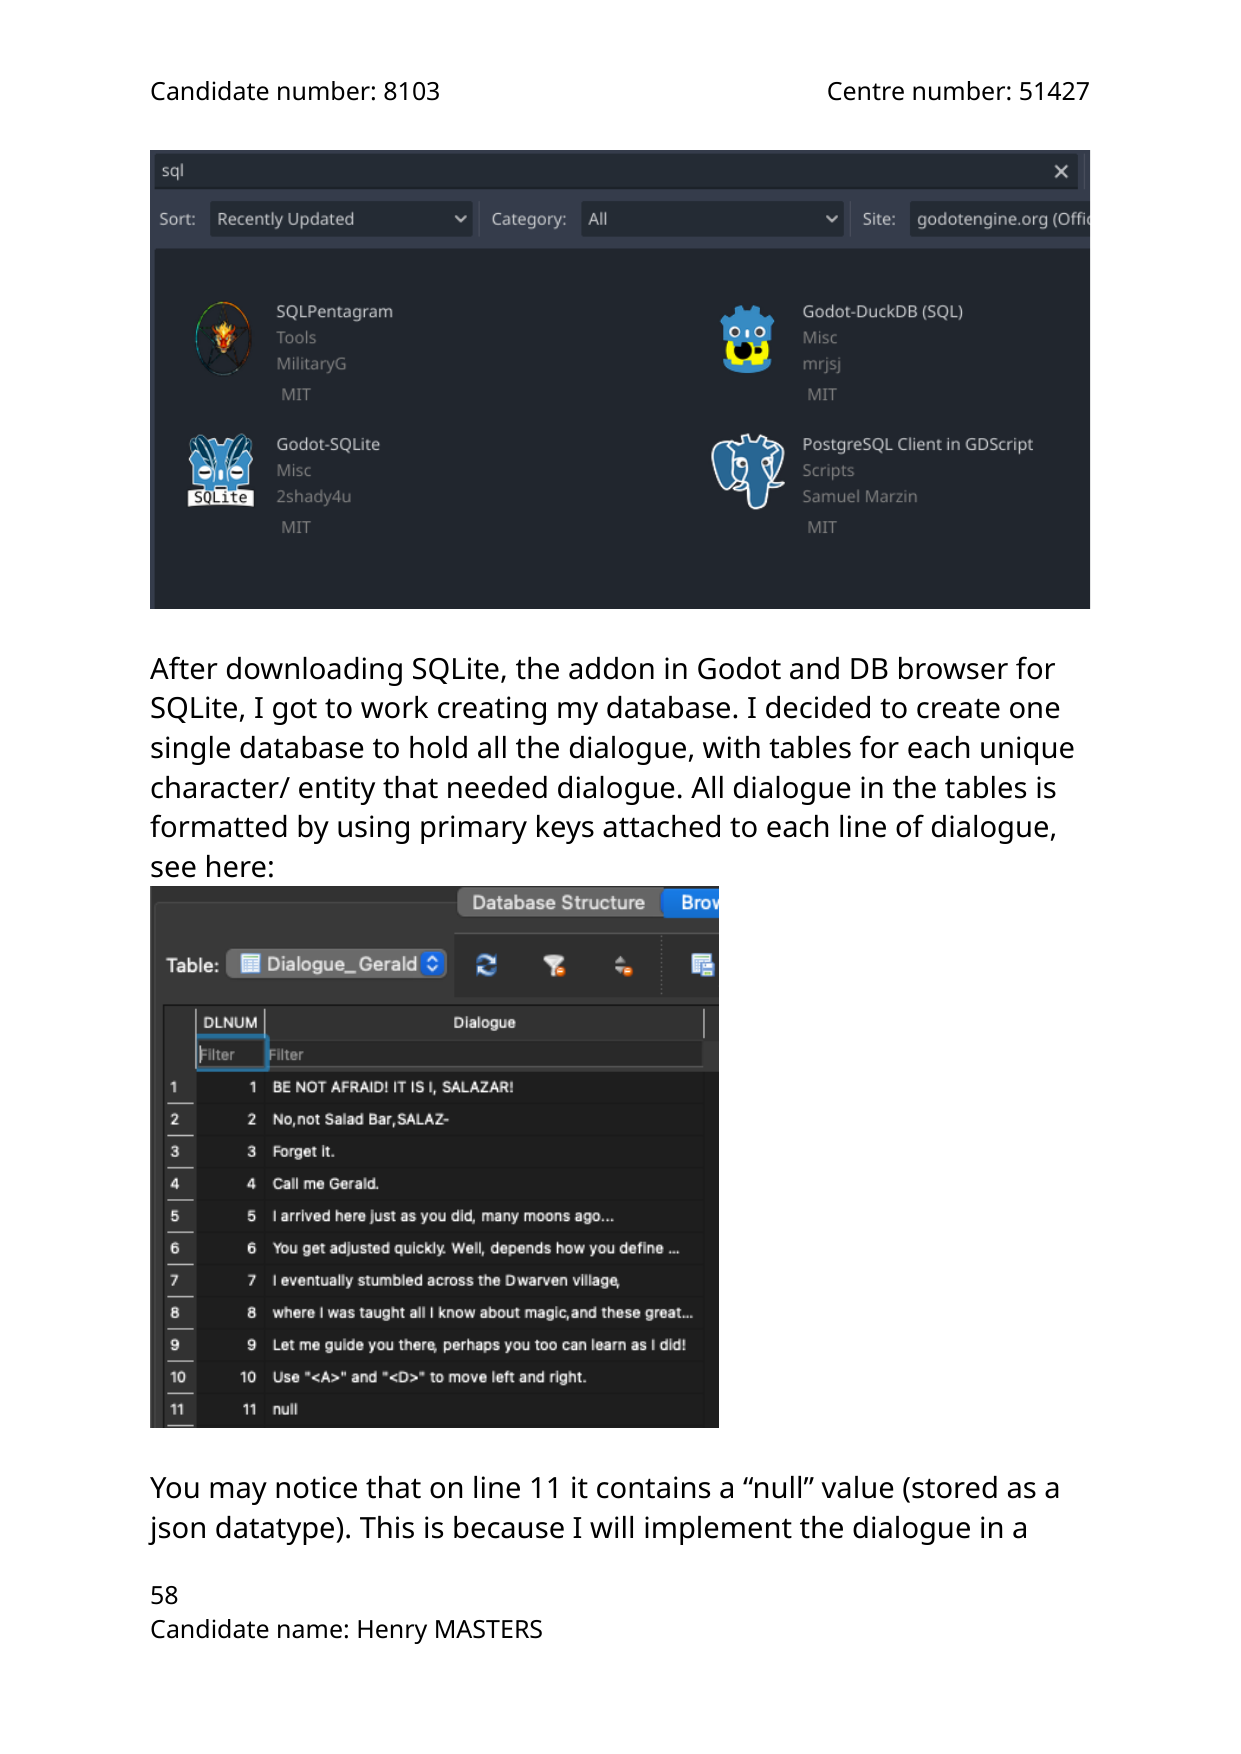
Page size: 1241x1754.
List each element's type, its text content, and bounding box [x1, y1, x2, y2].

text After downloading SQLite, the addon in Godot and DB browser for SQLite, I got to work creating my database. I decided to create one single database to hold all the dialogue, with tables for each unique character/ entity that needed dialogue. All dialogue in the tables is formatted by using primary keys attached to each line of dialogue, see here: [150, 648, 1090, 886]
picture [150, 886, 719, 1428]
picture [150, 150, 1091, 609]
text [150, 1467, 1090, 1547]
